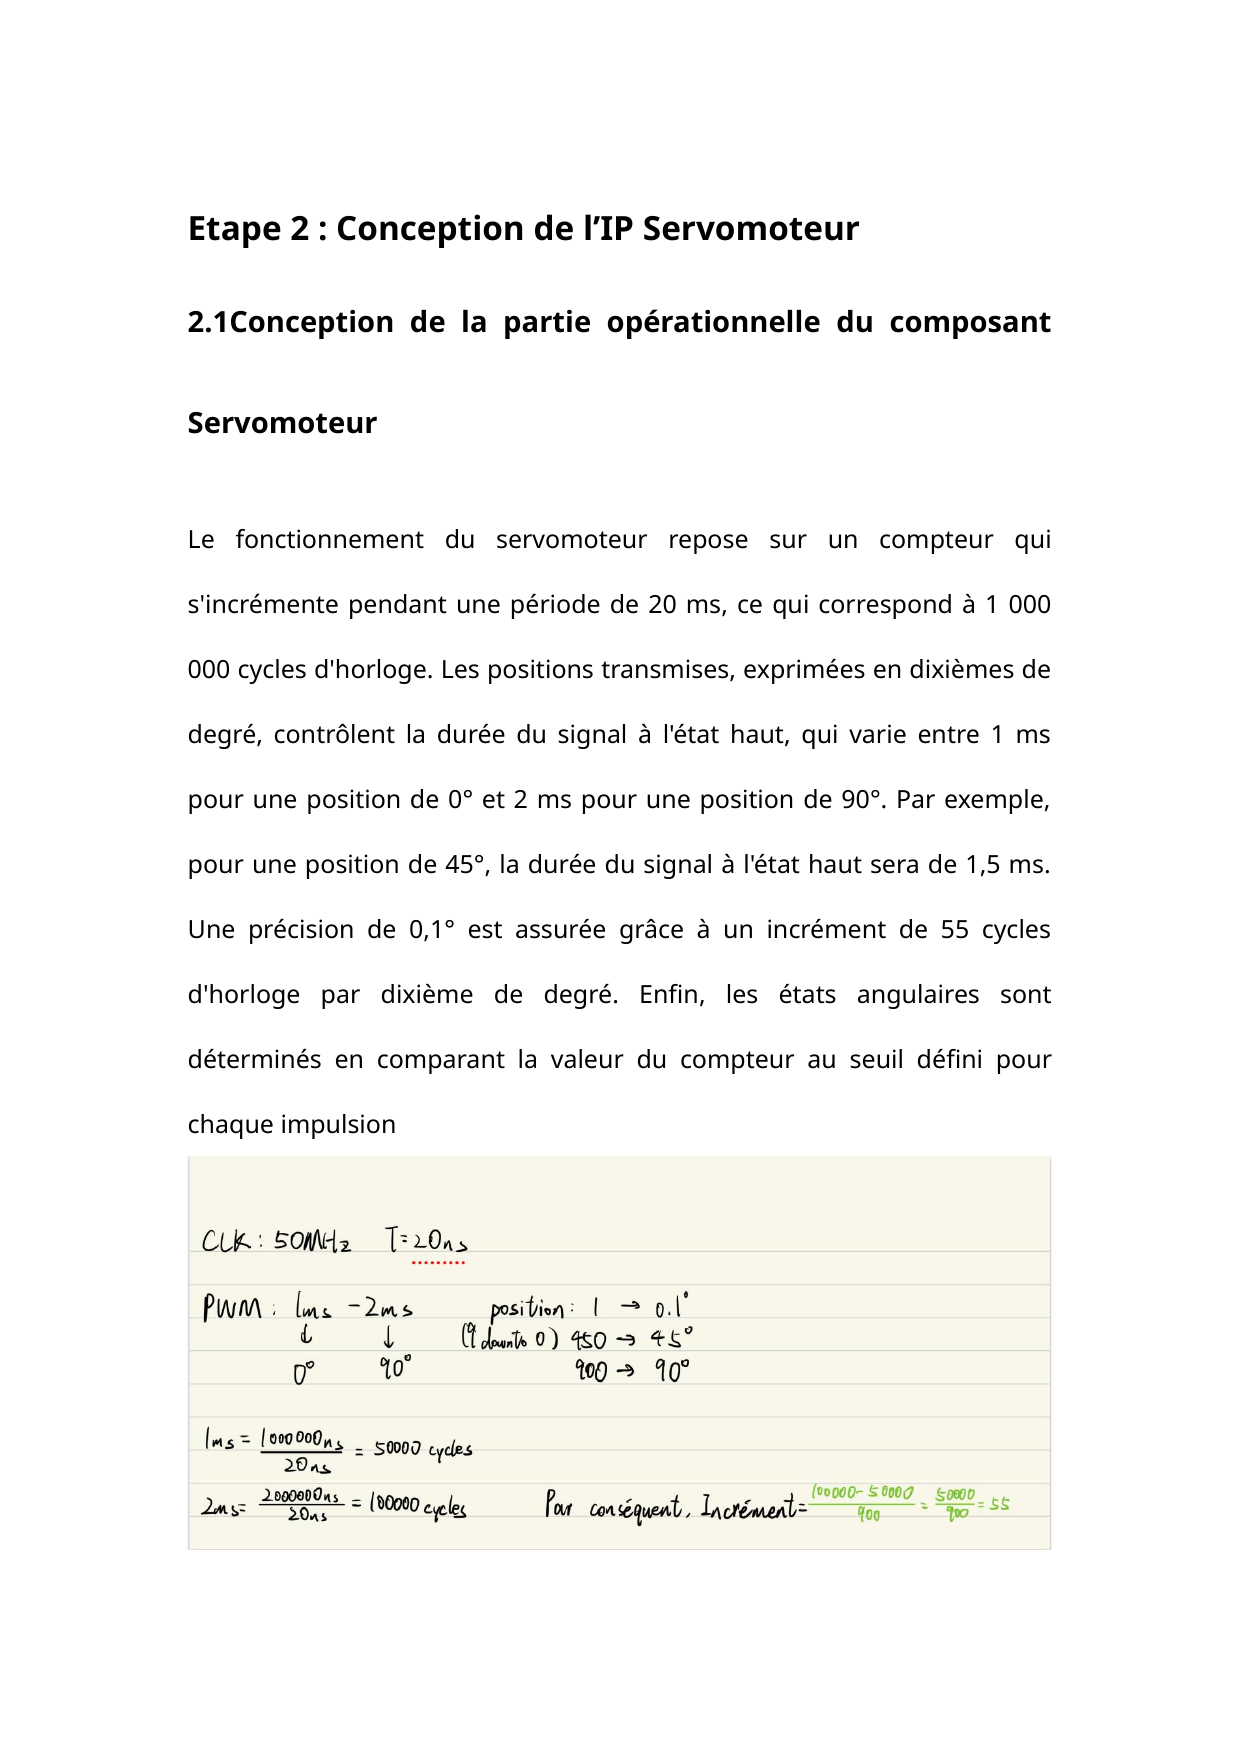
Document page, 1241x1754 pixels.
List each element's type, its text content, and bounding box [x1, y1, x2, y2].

picture [187, 1156, 1052, 1550]
subtitle 2.1Conception de la partie opérationnelle du composant Servomoteur [187, 289, 1053, 454]
text Le fonctionnement du servomoteur repose sur un compteur qui s'incrémente pendant une période de 20 ms, ce qui correspond à 1 000 000 cycles d'horloge. Les positions transmises, exprimées en dixièmes de degré, contrôlent la durée du signal à l'état haut, qui varie entre 1 ms pour une position de 0° et 2 ms pour une position de 90°. Par exemple, pour une position de 45°, la durée du signal à l'état haut sera de 1,5 ms. Une précision de 0,1° est assurée grâce à un incrément de 55 cycles d'horloge par dixième de degré. Enfin, les états angulaires sont déterminés en comparant la valeur du compteur au seuil défini pour chaque impulsion [187, 506, 1053, 1156]
text Etape 2 : Conception de l’IP Servomoteur [187, 194, 1053, 259]
